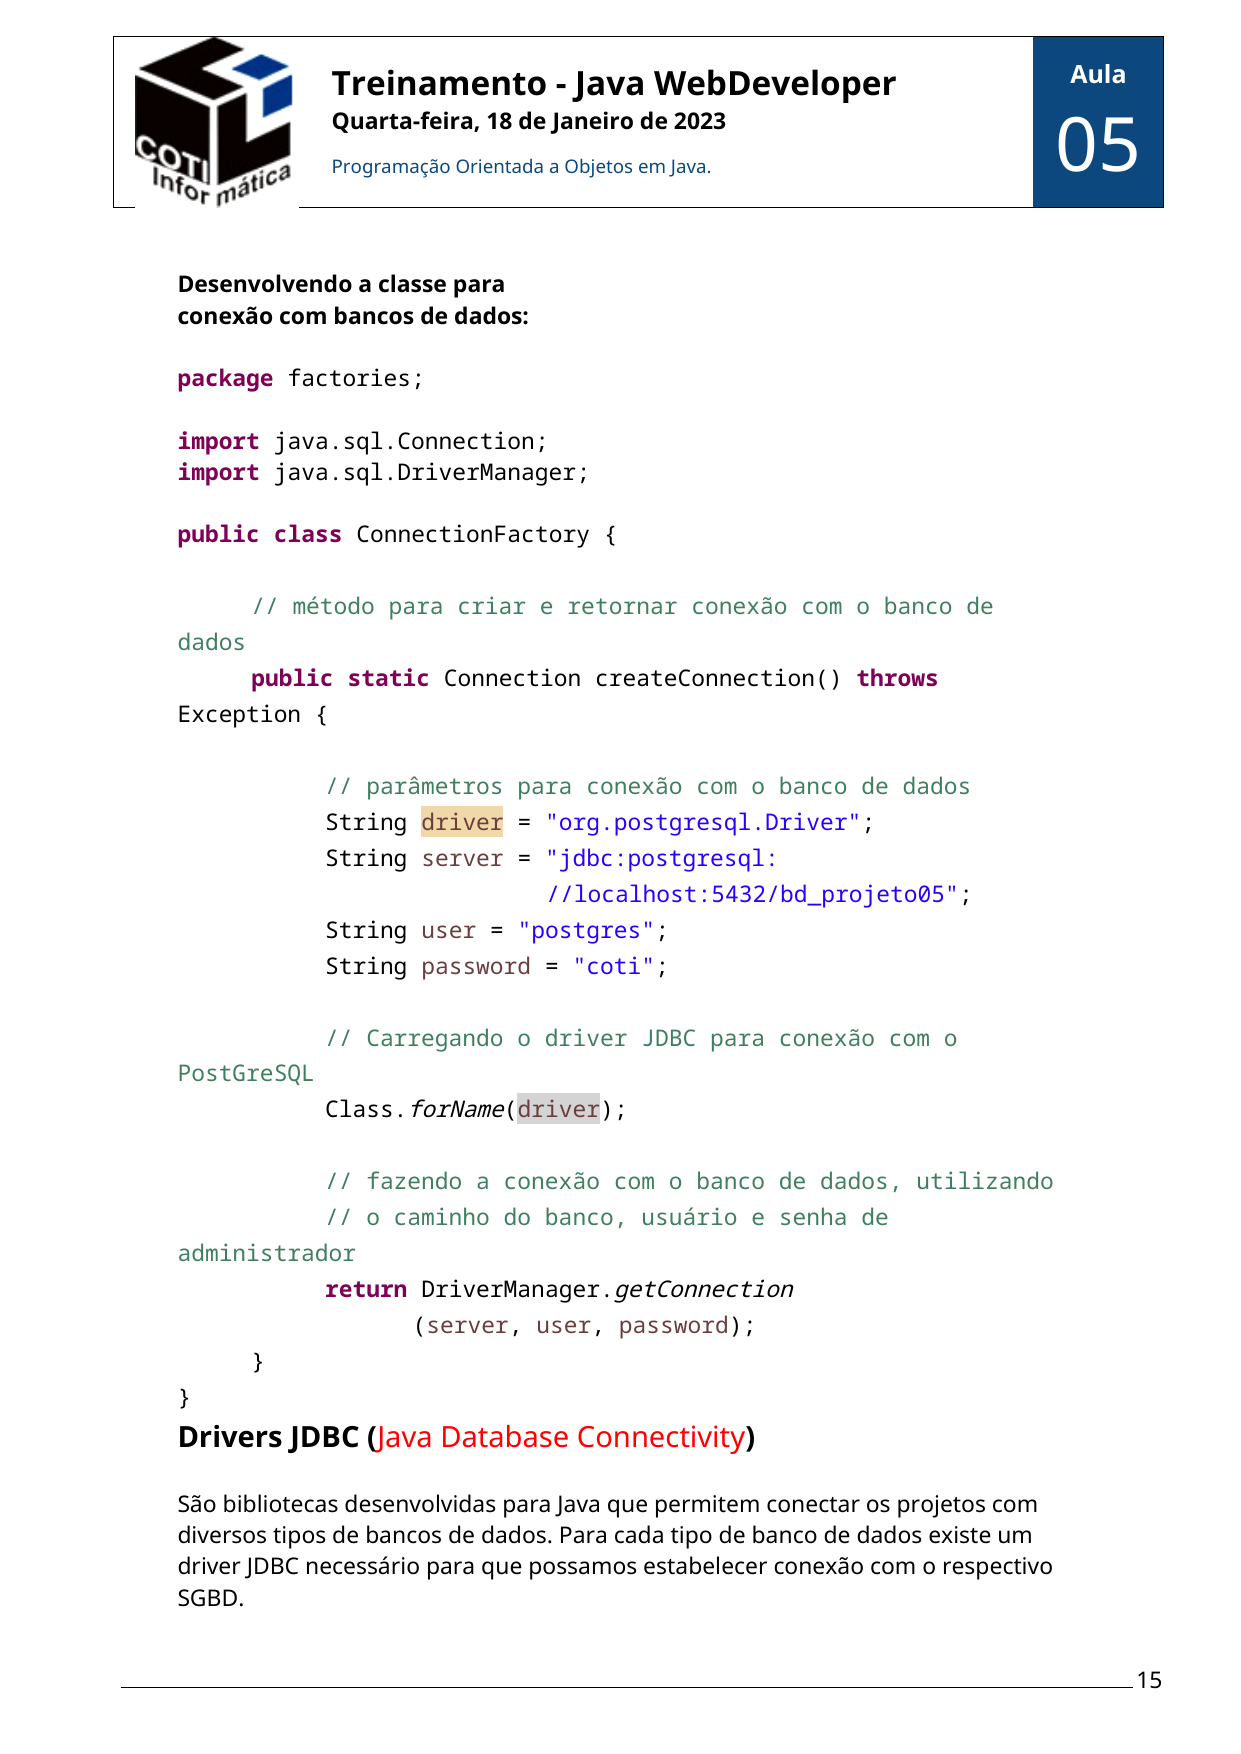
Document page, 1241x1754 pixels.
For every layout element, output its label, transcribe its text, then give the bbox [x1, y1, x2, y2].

text // método para criar e retornar conexão com o banco de dados [177, 590, 1063, 657]
text String password = "coti"; [177, 949, 1063, 981]
text // fazendo a conexão com o banco de dados, utilizando [177, 1165, 1063, 1196]
text public class ConnectionFactory { [177, 518, 1063, 549]
text (server, user, password); [325, 1309, 1063, 1340]
text return DriverManager.getConnection [177, 1273, 1063, 1304]
text package factories; [177, 362, 1063, 393]
text import java.sql.Connection; [177, 424, 1063, 456]
text conexão com bancos de dados: [177, 299, 1063, 331]
text São bibliotecas desenvolvidas para Java que permitem conectar os projetos com diversos tipos de bancos de dados. Para cada tipo de banco de dados existe um driver JDBC necessário para que possamos estabelecer conexão com o respectivo SGBD. [177, 1488, 1063, 1613]
text public static Connection createConnection() throws Exception { [177, 662, 1063, 729]
text // o caminho do banco, usuário e senha de administrador [177, 1201, 1063, 1268]
text //localhost:5432/bd_projeto05"; [472, 878, 1063, 909]
text } [177, 1381, 1063, 1412]
text String driver = "org.postgresql.Driver"; [177, 806, 421, 837]
text String user = "postgres"; [177, 914, 1063, 945]
text Class.forName(driver); [600, 1093, 1063, 1124]
text } [177, 1345, 1063, 1376]
text Desenvolvendo a classe para [177, 268, 1063, 299]
text String driver = "org.postgresql.Driver"; [503, 806, 1063, 837]
text Class.forName(driver); [177, 1093, 517, 1124]
text Drivers JDBC (Java Database Connectivity) [177, 1417, 1063, 1456]
text // parâmetros para conexão com o banco de dados [177, 770, 1063, 801]
text import java.sql.DriverManager; [177, 456, 1063, 487]
text // Carregando o driver JDBC para conexão com o PostGreSQL [177, 1021, 1063, 1089]
text String server = "jdbc:postgresql: [177, 842, 1063, 873]
